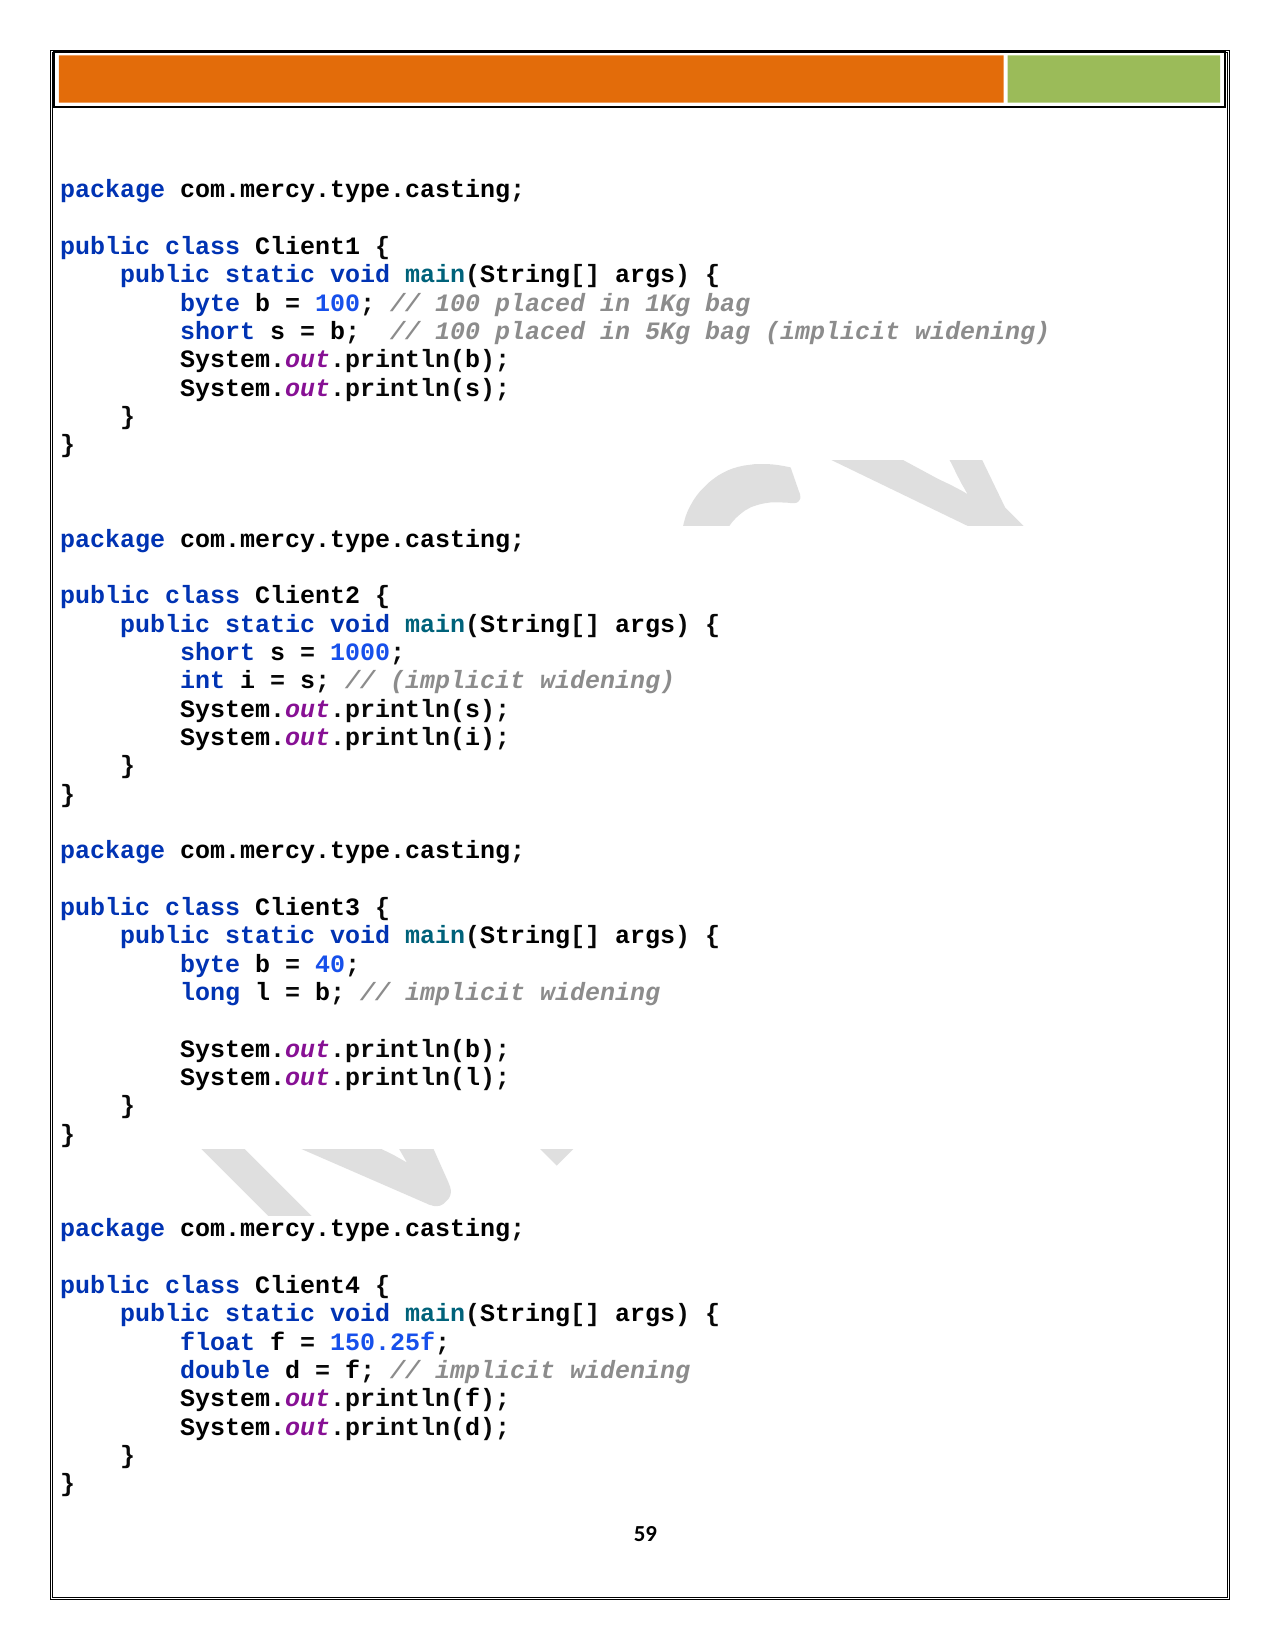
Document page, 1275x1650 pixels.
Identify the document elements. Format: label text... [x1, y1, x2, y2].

text package com.mercy.type.casting; public class Client4 { public static void main(String[] args) { float f = 150.25f; double d = f; // implicit widening System.out.println(f); System.out.println(d); } } [60, 1216, 1227, 1499]
text package com.mercy.type.casting; public class Client2 { public static void main(String[] args) { short s = 1000; int i = s; // (implicit widening) System.out.println(s); System.out.println(i); } } [60, 526, 1227, 809]
text package com.mercy.type.casting; public class Client1 { public static void main(String[] args) { byte b = 100; // 100 placed in 1Kg bag short s = b; // 100 placed in 5Kg bag (implicit widening) System.out.println(b); System.out.println(s); } } [60, 177, 1227, 460]
text package com.mercy.type.casting; public class Client3 { public static void main(String[] args) { byte b = 40; long l = b; // implicit widening System.out.println(b); System.out.println(l); } } [60, 838, 1227, 1149]
